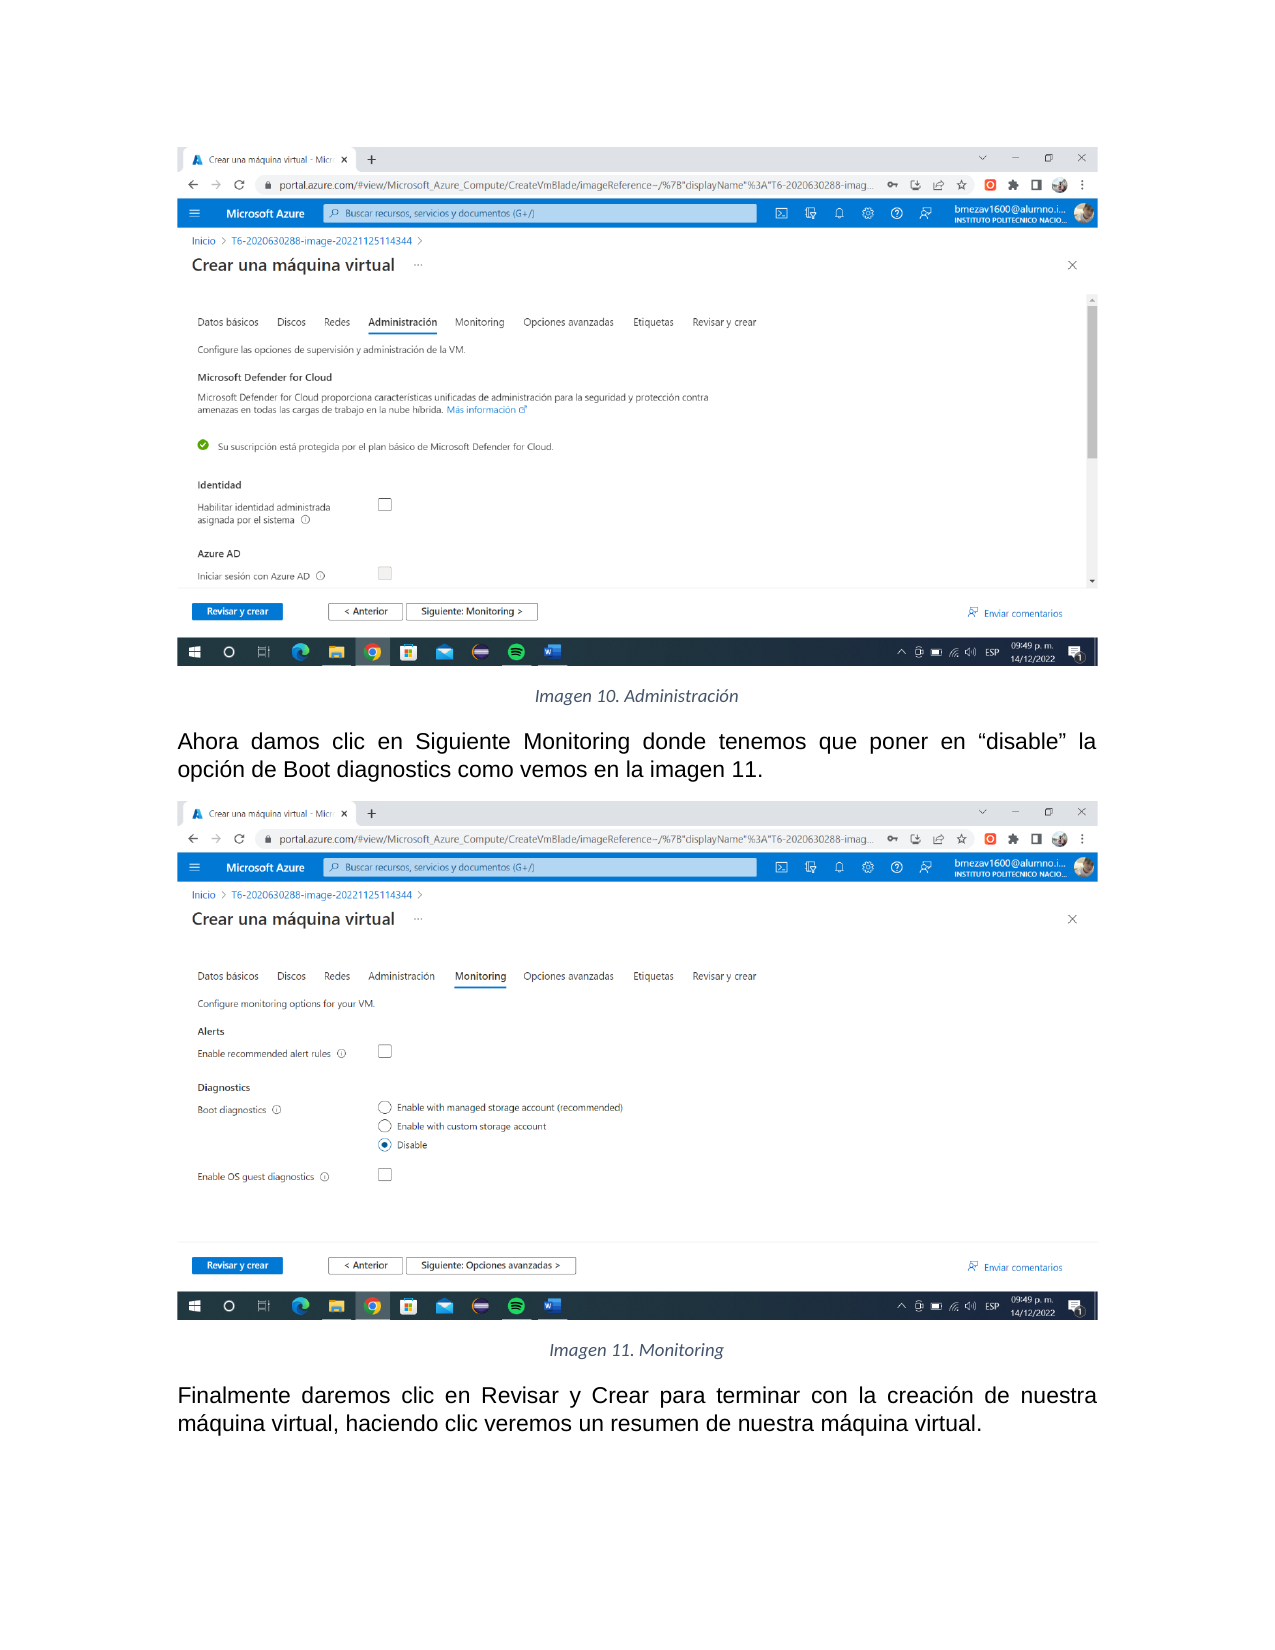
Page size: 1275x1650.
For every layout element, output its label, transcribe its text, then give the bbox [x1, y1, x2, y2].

text Ahora damos clic en Siguiente Monitoring donde tenemos que poner en “disable” la opción de Boot diagnostics como vemos en la imagen 11. [177, 728, 1098, 783]
picture [177, 147, 1098, 666]
picture [177, 801, 1098, 1320]
text Finalmente daremos clic en Revisar y Crear para terminar con la creación de nuestra máquina virtual, haciendo clic veremos un resumen de nuestra máquina virtual. [177, 1382, 1098, 1437]
